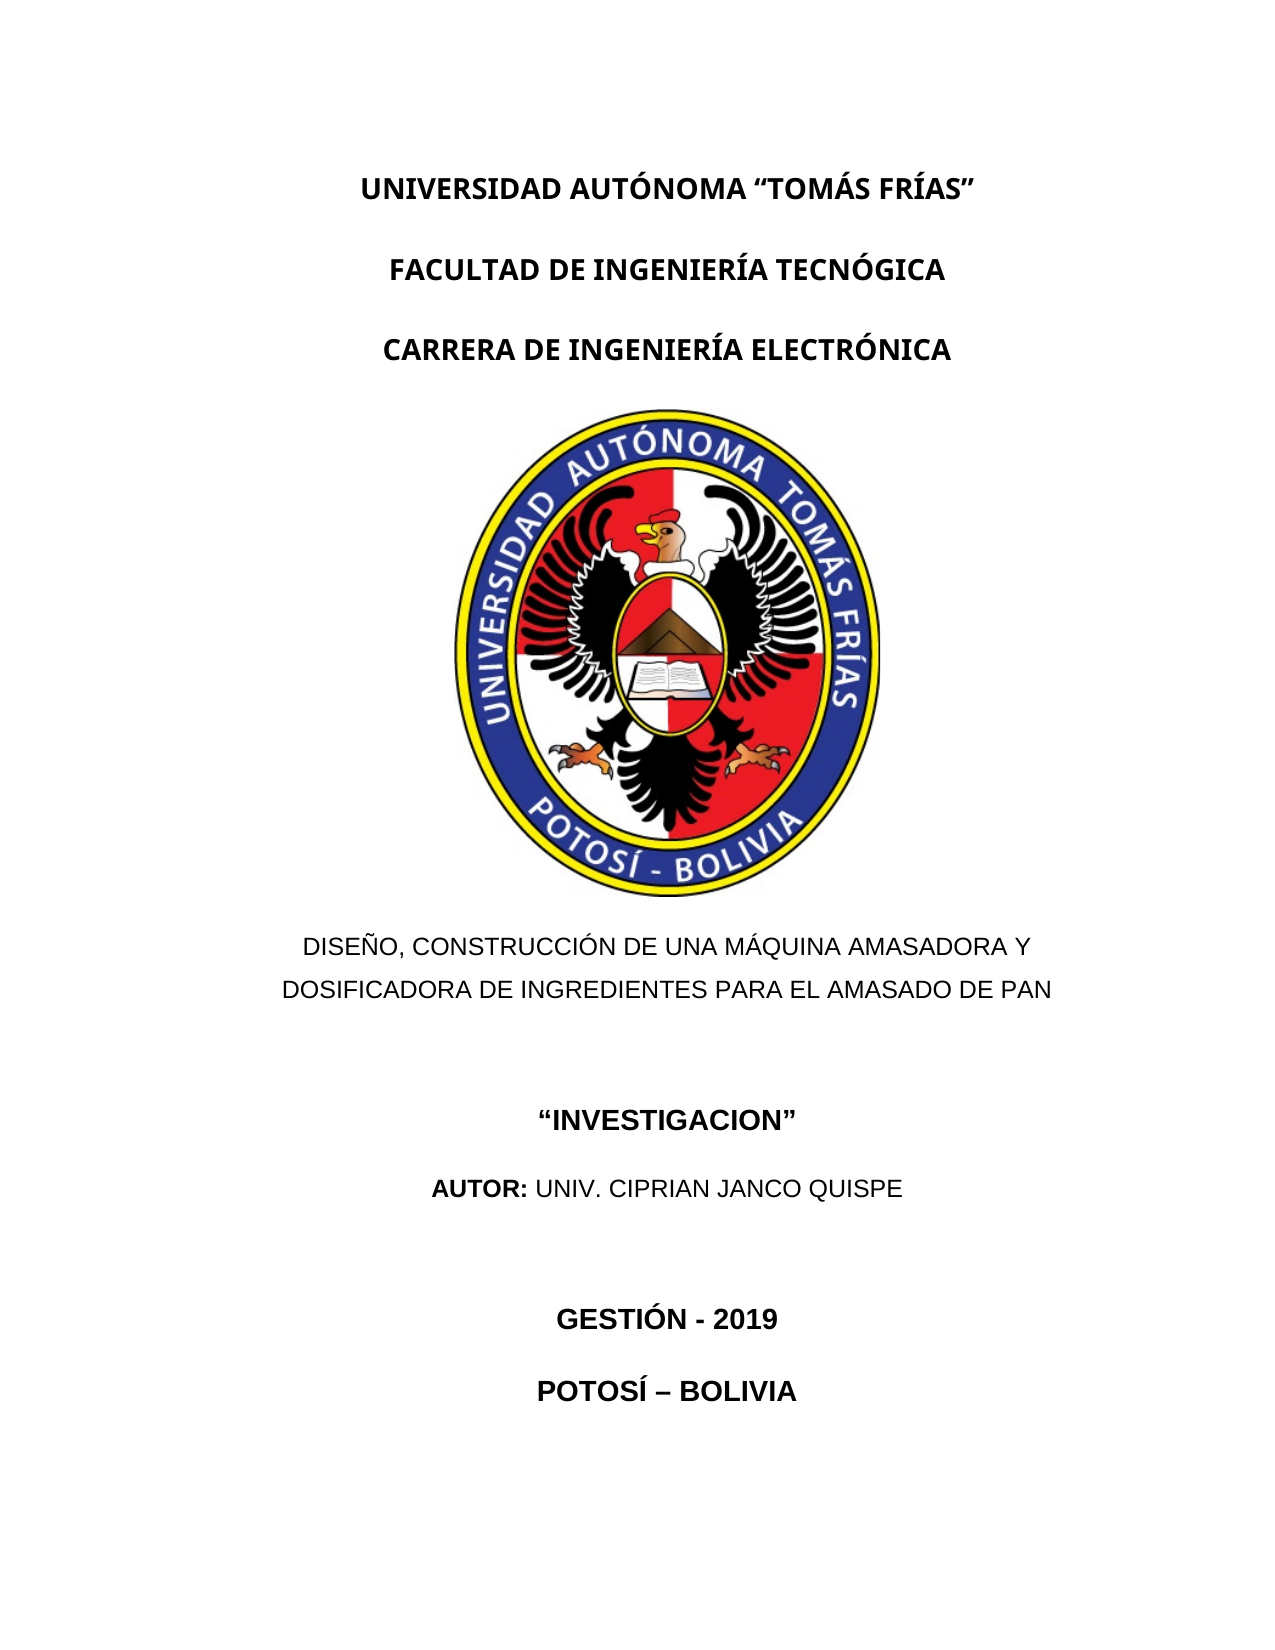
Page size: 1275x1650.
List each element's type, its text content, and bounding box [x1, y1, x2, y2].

text DISEÑO, CONSTRUCCIÓN DE UNA MÁQUINA AMASADORA Y DOSIFICADORA DE INGREDIENTES PARA EL AMASADO DE PAN [207, 932, 1127, 1004]
text AUTOR: UNIV. CIPRIAN JANCO QUISPE [207, 1174, 1127, 1203]
picture [454, 409, 880, 897]
text “INVESTIGACION” [207, 1103, 1127, 1137]
text CARRERA DE INGENIERÍA ELECTRÓNICA [207, 329, 1127, 369]
text UNIVERSIDAD AUTÓNOMA “TOMÁS FRÍAS” [207, 168, 1127, 208]
text FACULTAD DE INGENIERÍA TECNÓGICA [207, 249, 1127, 288]
text GESTIÓN - 2019 [207, 1302, 1127, 1336]
text POTOSÍ – BOLIVIA [207, 1373, 1127, 1407]
